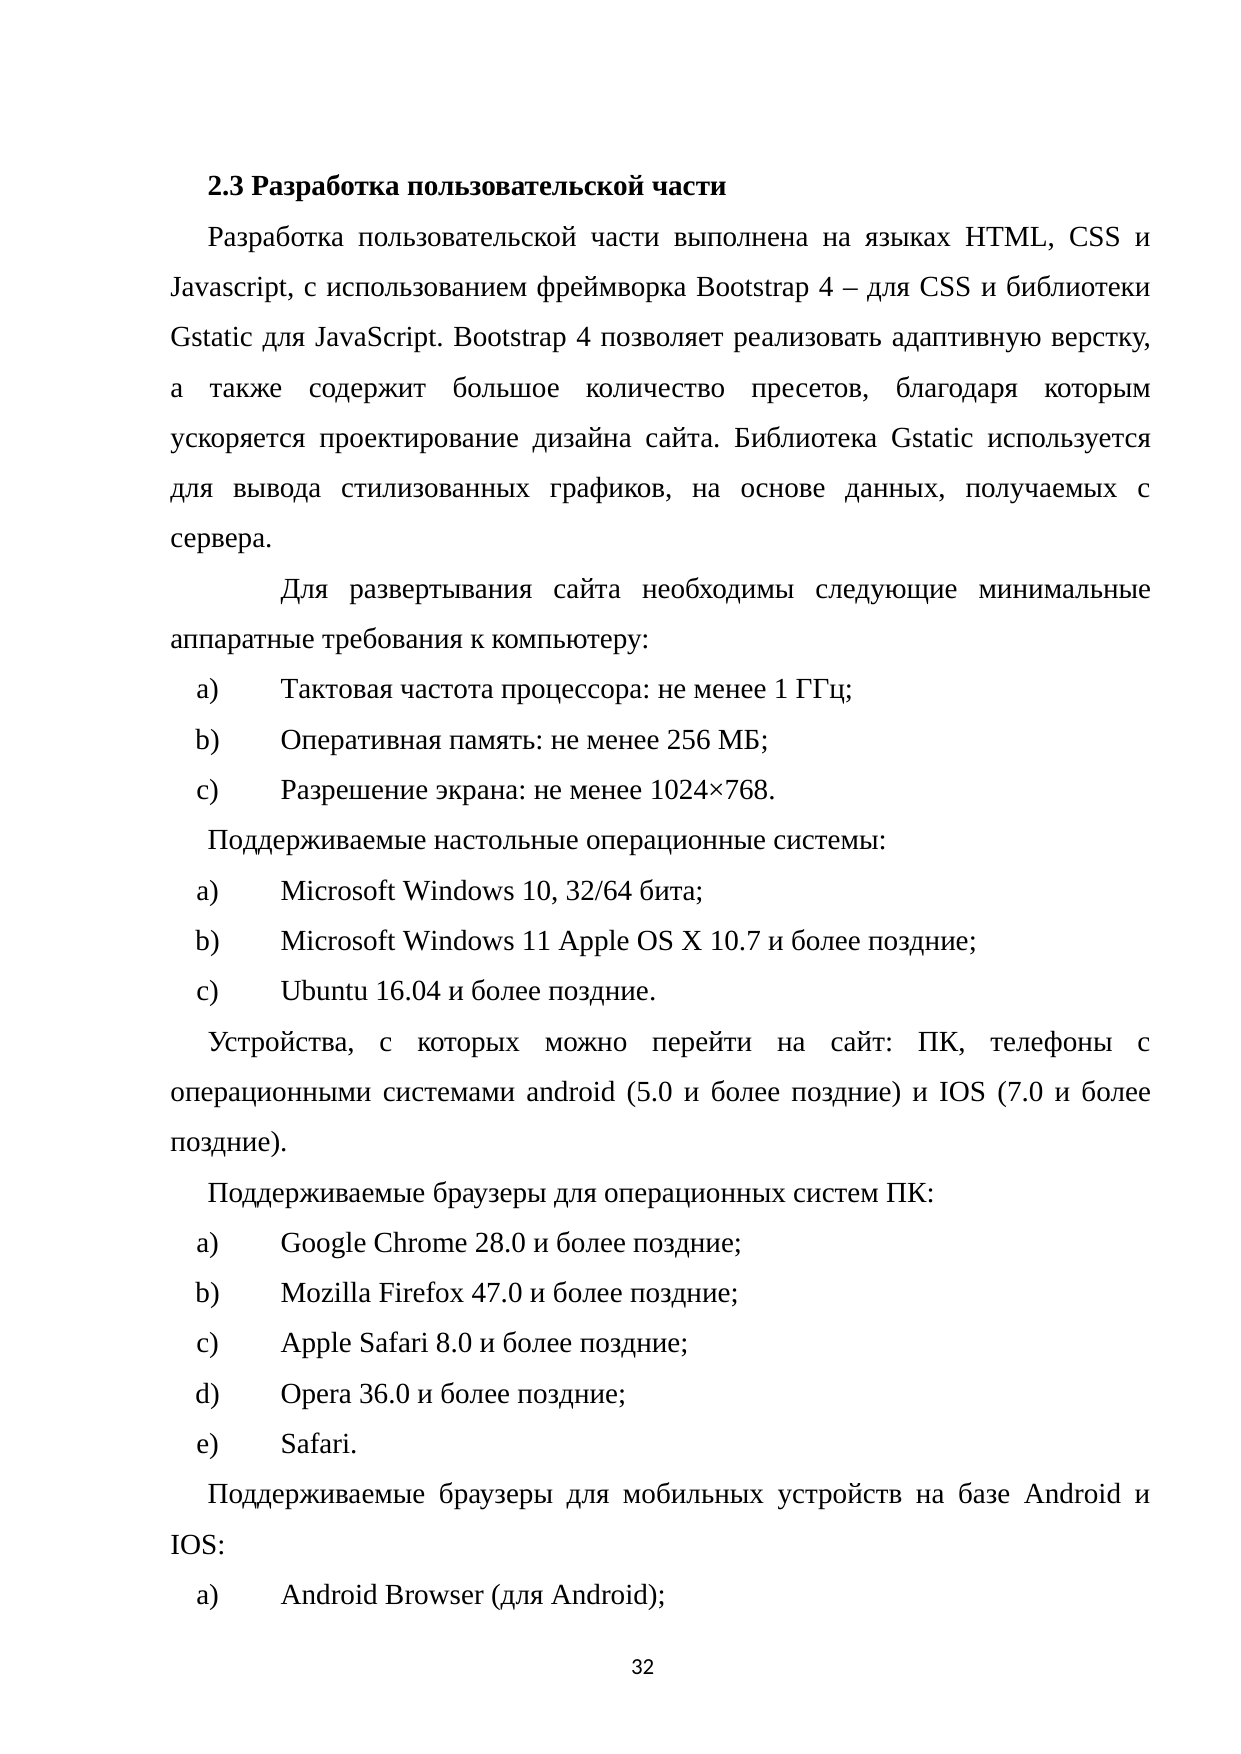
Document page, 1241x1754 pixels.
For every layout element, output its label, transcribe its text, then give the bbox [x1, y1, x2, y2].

list Android Browser (для Android); [170, 1577, 1152, 1611]
text Поддерживаемые браузеры для мобильных устройств на базе Android и IOS: [170, 1477, 1152, 1560]
text Разработка пользовательской части выполнена на языках HTML, CSS и Javascript, с использованием фреймворка Bootstrap 4 – для CSS и библиотеки Gstatic для JavaScript. Bootstrap 4 позволяет реализовать адаптивную верстку, а также содержит большое количество пресетов, благодаря которым ускоряется проектирование дизайна сайта. Библиотека Gstatic используется для вывода стилизованных графиков, на основе данных, получаемых с сервера. [170, 219, 1152, 554]
list Apple Safari 8.0 и более поздние; [170, 1326, 1152, 1359]
list Microsoft Windows 10, 32/64 бита; [170, 873, 1152, 906]
list Тактовая частота процессора: не менее 1 ГГц; [170, 672, 1152, 705]
text Устройства, с которых можно перейти на сайт: ПК, телефоны с операционными системами android (5.0 и более поздние) и IOS (7.0 и более поздние). [170, 1024, 1152, 1158]
list Opera 36.0 и более поздние; [170, 1376, 1152, 1409]
text Для развертывания сайта необходимы следующие минимальные аппаратные требования к компьютеру: [170, 571, 1152, 655]
text Поддерживаемые настольные операционные системы: [170, 822, 1152, 856]
list Google Chrome 28.0 и более поздние; [170, 1225, 1152, 1258]
list Разрешение экрана: не менее 1024×768. [170, 772, 1152, 806]
subtitle 2.3 Разработка пользовательской части [170, 168, 1152, 202]
text Поддерживаемые браузеры для операционных систем ПК: [170, 1175, 1152, 1208]
list Safari. [170, 1426, 1152, 1460]
list Mozilla Firefox 47.0 и более поздние; [170, 1275, 1152, 1309]
list Ubuntu 16.04 и более поздние. [170, 973, 1152, 1007]
list Microsoft Windows 11 Apple OS X 10.7 и более поздние; [170, 923, 1152, 957]
list Оперативная память: не менее 256 МБ; [170, 722, 1152, 755]
